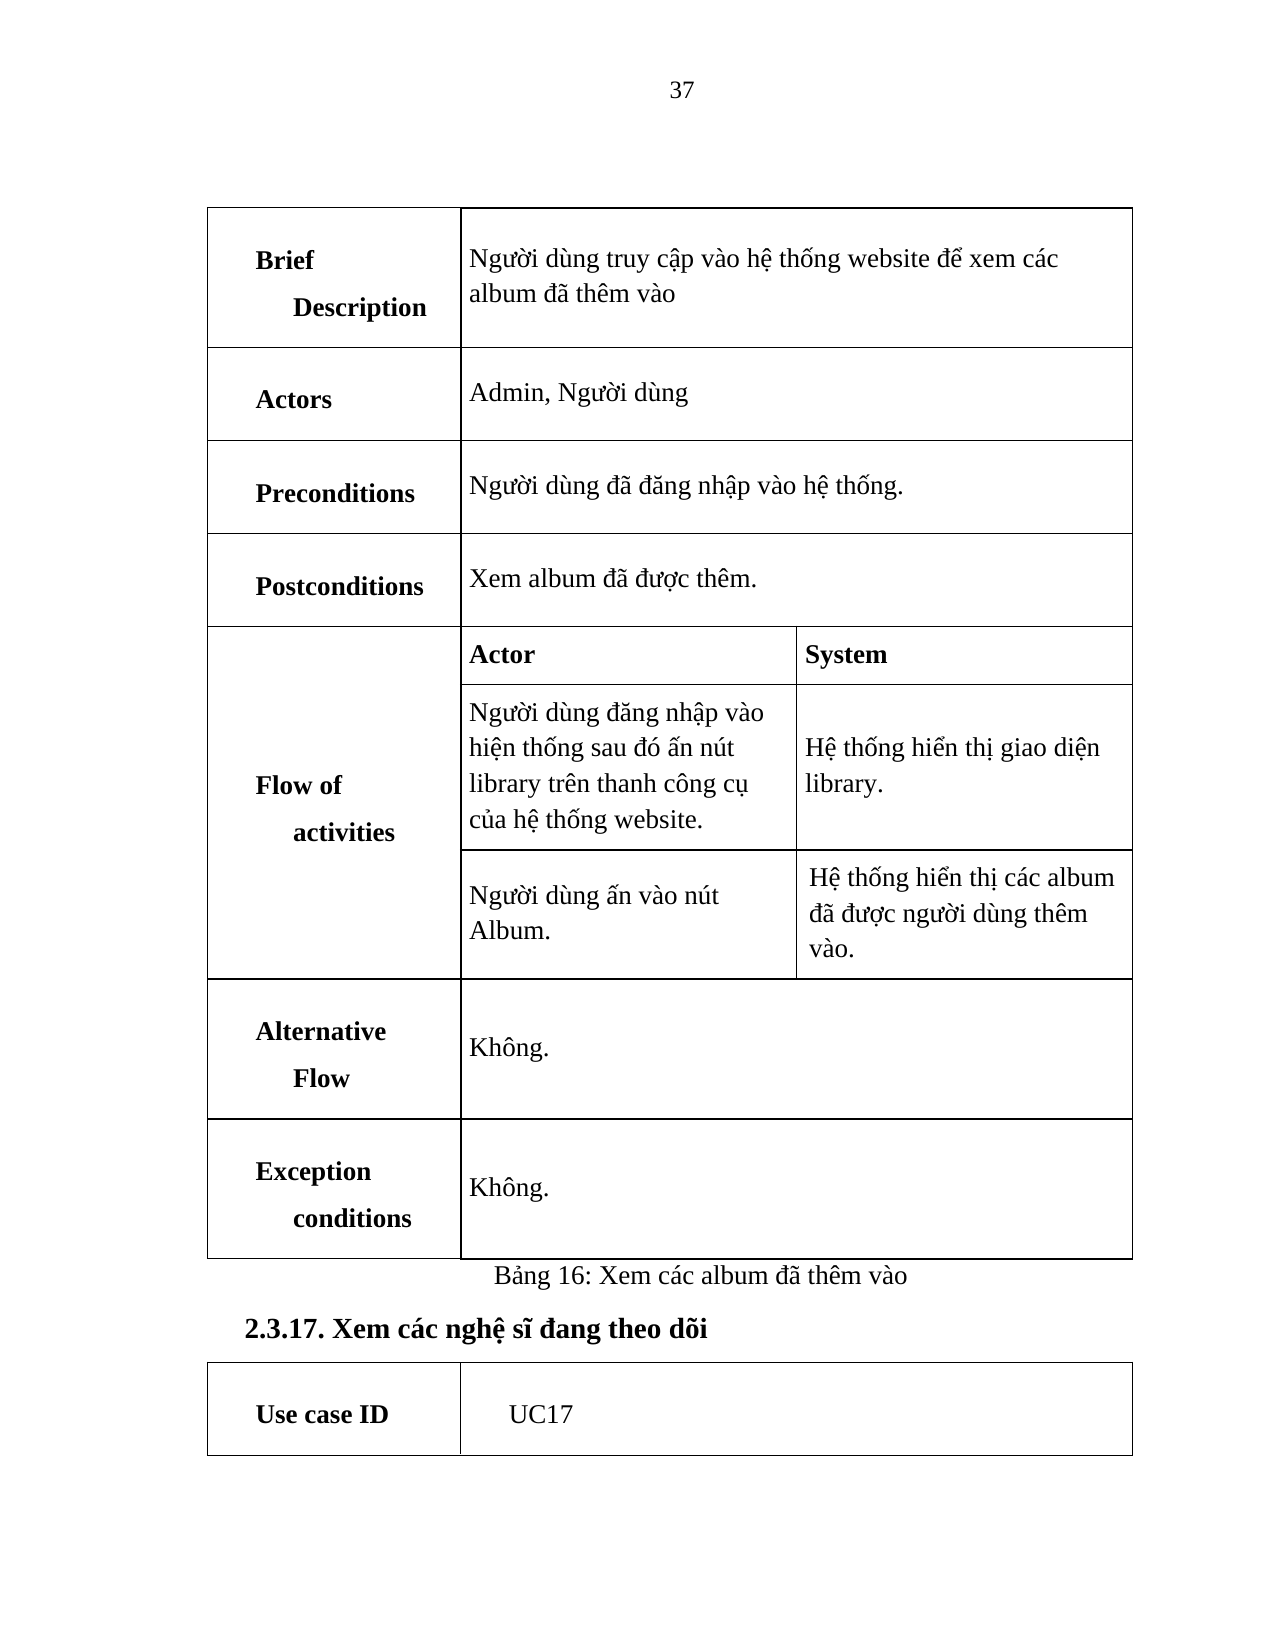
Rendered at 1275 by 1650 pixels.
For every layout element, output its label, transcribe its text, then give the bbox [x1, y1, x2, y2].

table_cell Preconditions [208, 441, 460, 532]
table_cell Actors [208, 348, 460, 439]
table_cell Hệ thống hiển thị giao diện library. [797, 685, 1132, 849]
table_cell Người dùng ấn vào nút Album. [462, 851, 796, 978]
table_cell Actor [462, 627, 796, 683]
table_header Use case ID [208, 1363, 460, 1454]
table_cell Flow of activities [208, 627, 460, 978]
table_cell Postconditions [208, 534, 460, 626]
table_cell Không. [462, 1120, 1132, 1258]
table_cell Brief Description [208, 208, 460, 346]
table_cell Alternative Flow [208, 980, 460, 1118]
table_cell Không. [462, 980, 1132, 1118]
table_cell System [797, 627, 1132, 683]
table_cell Xem album đã được thêm. [462, 534, 1132, 626]
table_cell Hệ thống hiển thị các album đã được người dùng thêm vào. [797, 851, 1132, 978]
table_cell Admin, Người dùng [462, 348, 1132, 439]
text Bảng 16: Xem các album đã thêm vào [244, 1259, 1157, 1291]
table_cell Exception conditions [208, 1120, 460, 1258]
subtitle 2.3.17. Xem các nghệ sĩ đang theo dõi [244, 1311, 1157, 1345]
table_header UC17 [461, 1363, 1132, 1454]
table_cell Người dùng đã đăng nhập vào hệ thống. [462, 441, 1132, 532]
table_cell Người dùng đăng nhập vào hiện thống sau đó ấn nút library trên thanh công cụ của hệ thống website. [462, 685, 796, 849]
table_cell Người dùng truy cập vào hệ thống website để xem các album đã thêm vào [462, 209, 1132, 346]
